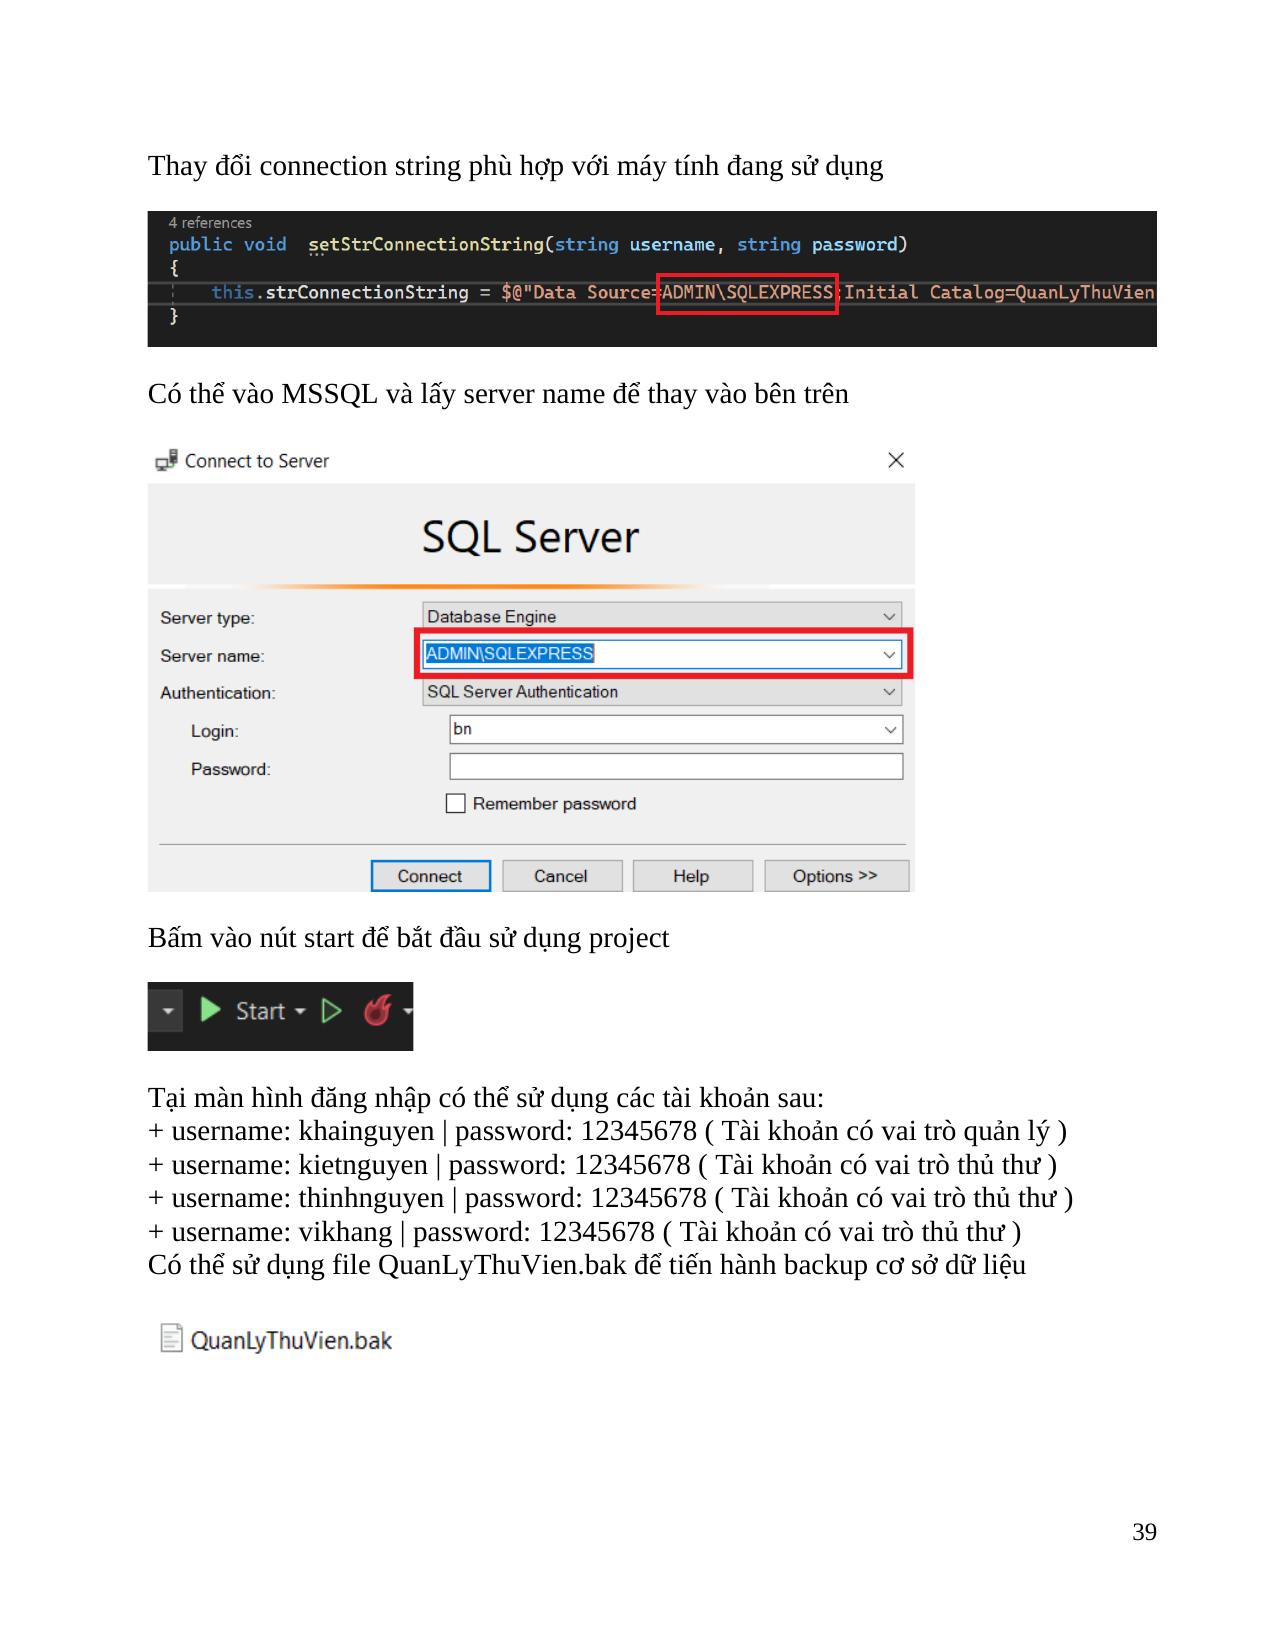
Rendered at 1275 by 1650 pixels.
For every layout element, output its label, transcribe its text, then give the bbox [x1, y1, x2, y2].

picture [147, 982, 414, 1051]
picture [147, 438, 916, 892]
picture [147, 210, 1157, 347]
text + username: vikhang | password: 12345678 ( Tài khoản có vai trò thủ thư ) [148, 1214, 1157, 1247]
picture [147, 1314, 406, 1362]
text + username: thinhnguyen | password: 12345678 ( Tài khoản có vai trò thủ thư ) [148, 1180, 1157, 1214]
text Có thể sử dụng file QuanLyThuVien.bak để tiến hành backup cơ sở dữ liệu [148, 1247, 1157, 1281]
text Bấm vào nút start để bắt đầu sử dụng project [148, 920, 1157, 953]
text Có thể vào MSSQL và lấy server name để thay vào bên trên [148, 376, 1157, 409]
text + username: khainguyen | password: 12345678 ( Tài khoản có vai trò quản lý ) [148, 1113, 1157, 1147]
text Thay đổi connection string phù hợp với máy tính đang sử dụng [148, 148, 1157, 181]
text Tại màn hình đăng nhập có thể sử dụng các tài khoản sau: [148, 1080, 1157, 1113]
text + username: kietnguyen | password: 12345678 ( Tài khoản có vai trò thủ thư ) [148, 1147, 1157, 1180]
